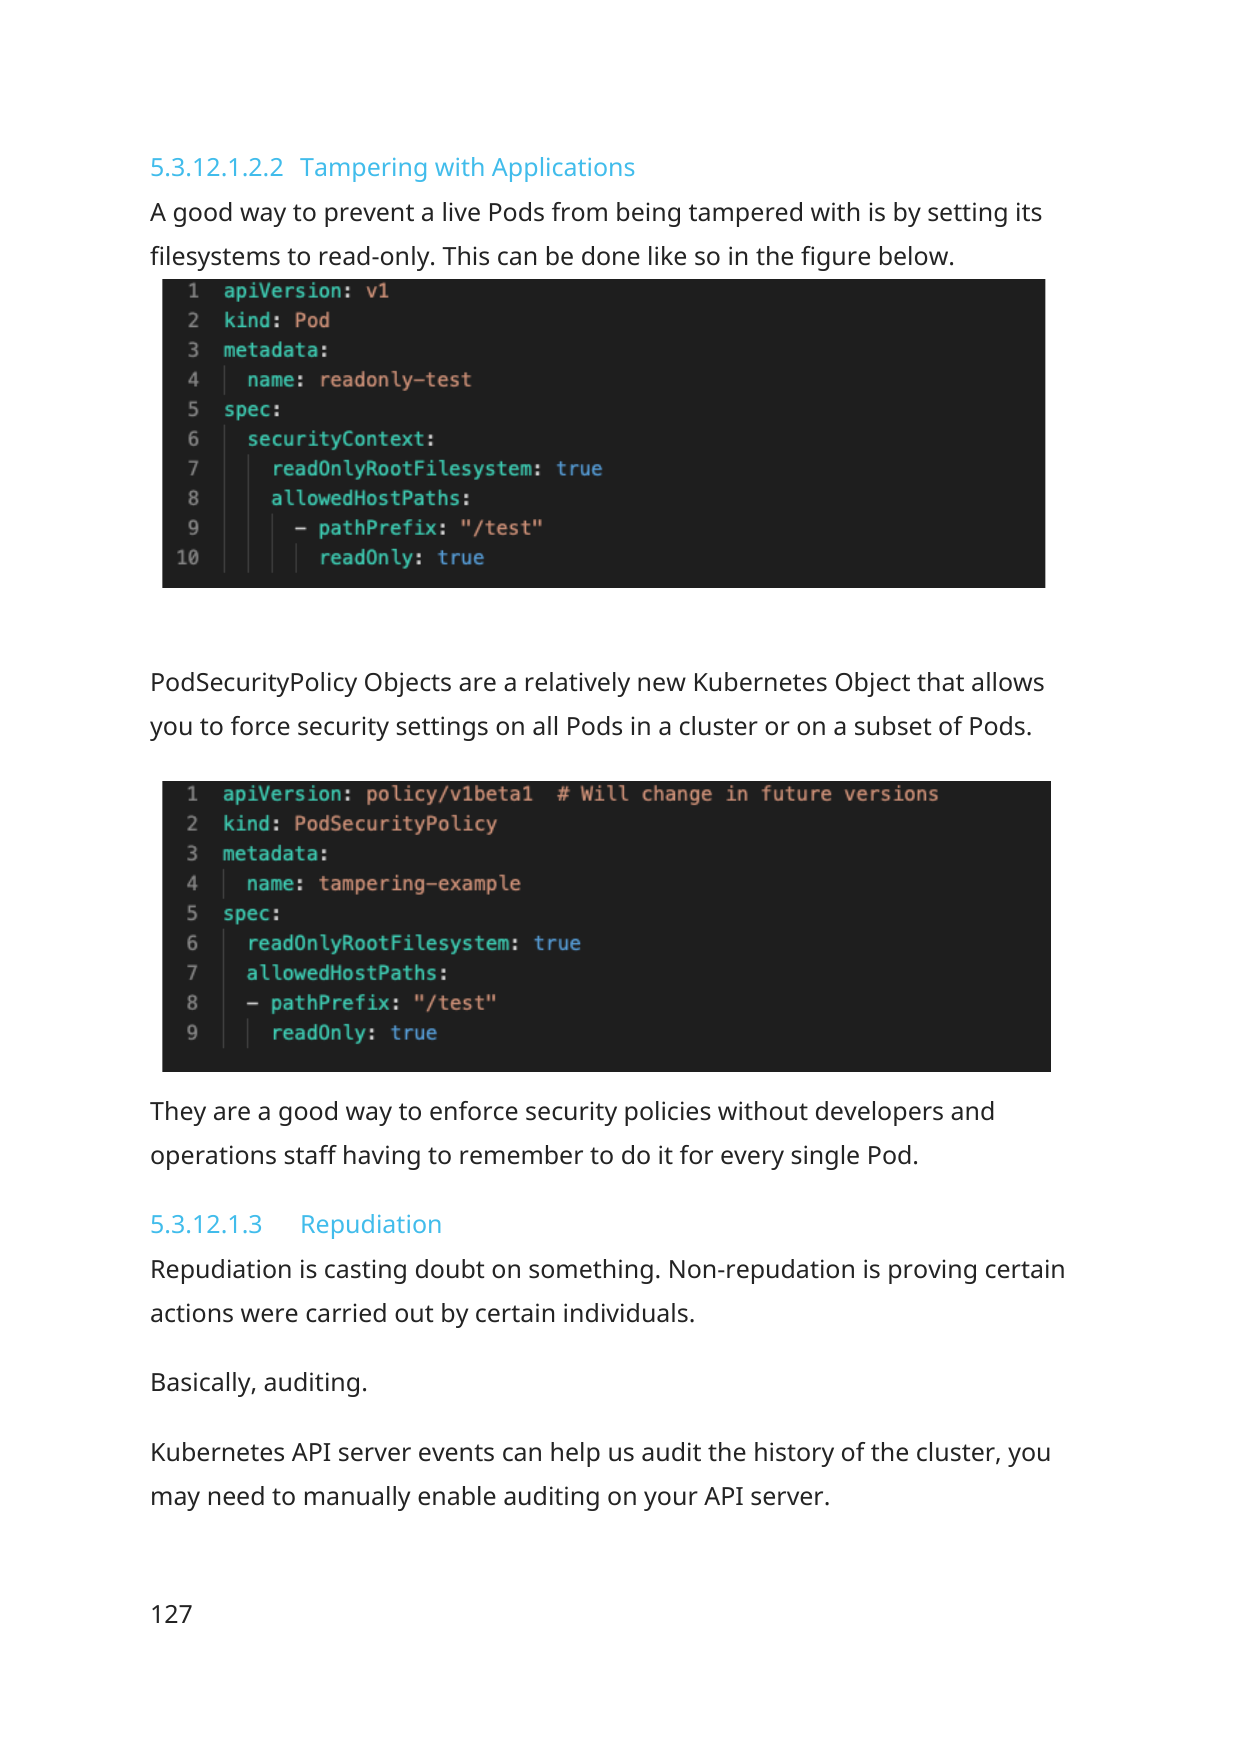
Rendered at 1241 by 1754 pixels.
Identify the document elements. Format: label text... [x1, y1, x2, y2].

text Repudiation is casting doubt on something. Non-repudation is proving certain actions were carried out by certain individuals. [150, 1251, 1090, 1330]
subtitle Tampering with Applications [150, 150, 1090, 184]
text Basically, auditing. [150, 1365, 1090, 1399]
picture [162, 279, 1045, 588]
picture [162, 781, 1051, 1072]
text A good way to prevent a live Pods from being tampered with is by setting its filesystems to read-only. This can be done like so in the figure below. [150, 194, 1090, 273]
text Kubernetes API server events can help us audit the history of the cluster, you may need to manually enable auditing on your API server. [150, 1434, 1090, 1512]
subtitle Repudiation [150, 1207, 1090, 1241]
